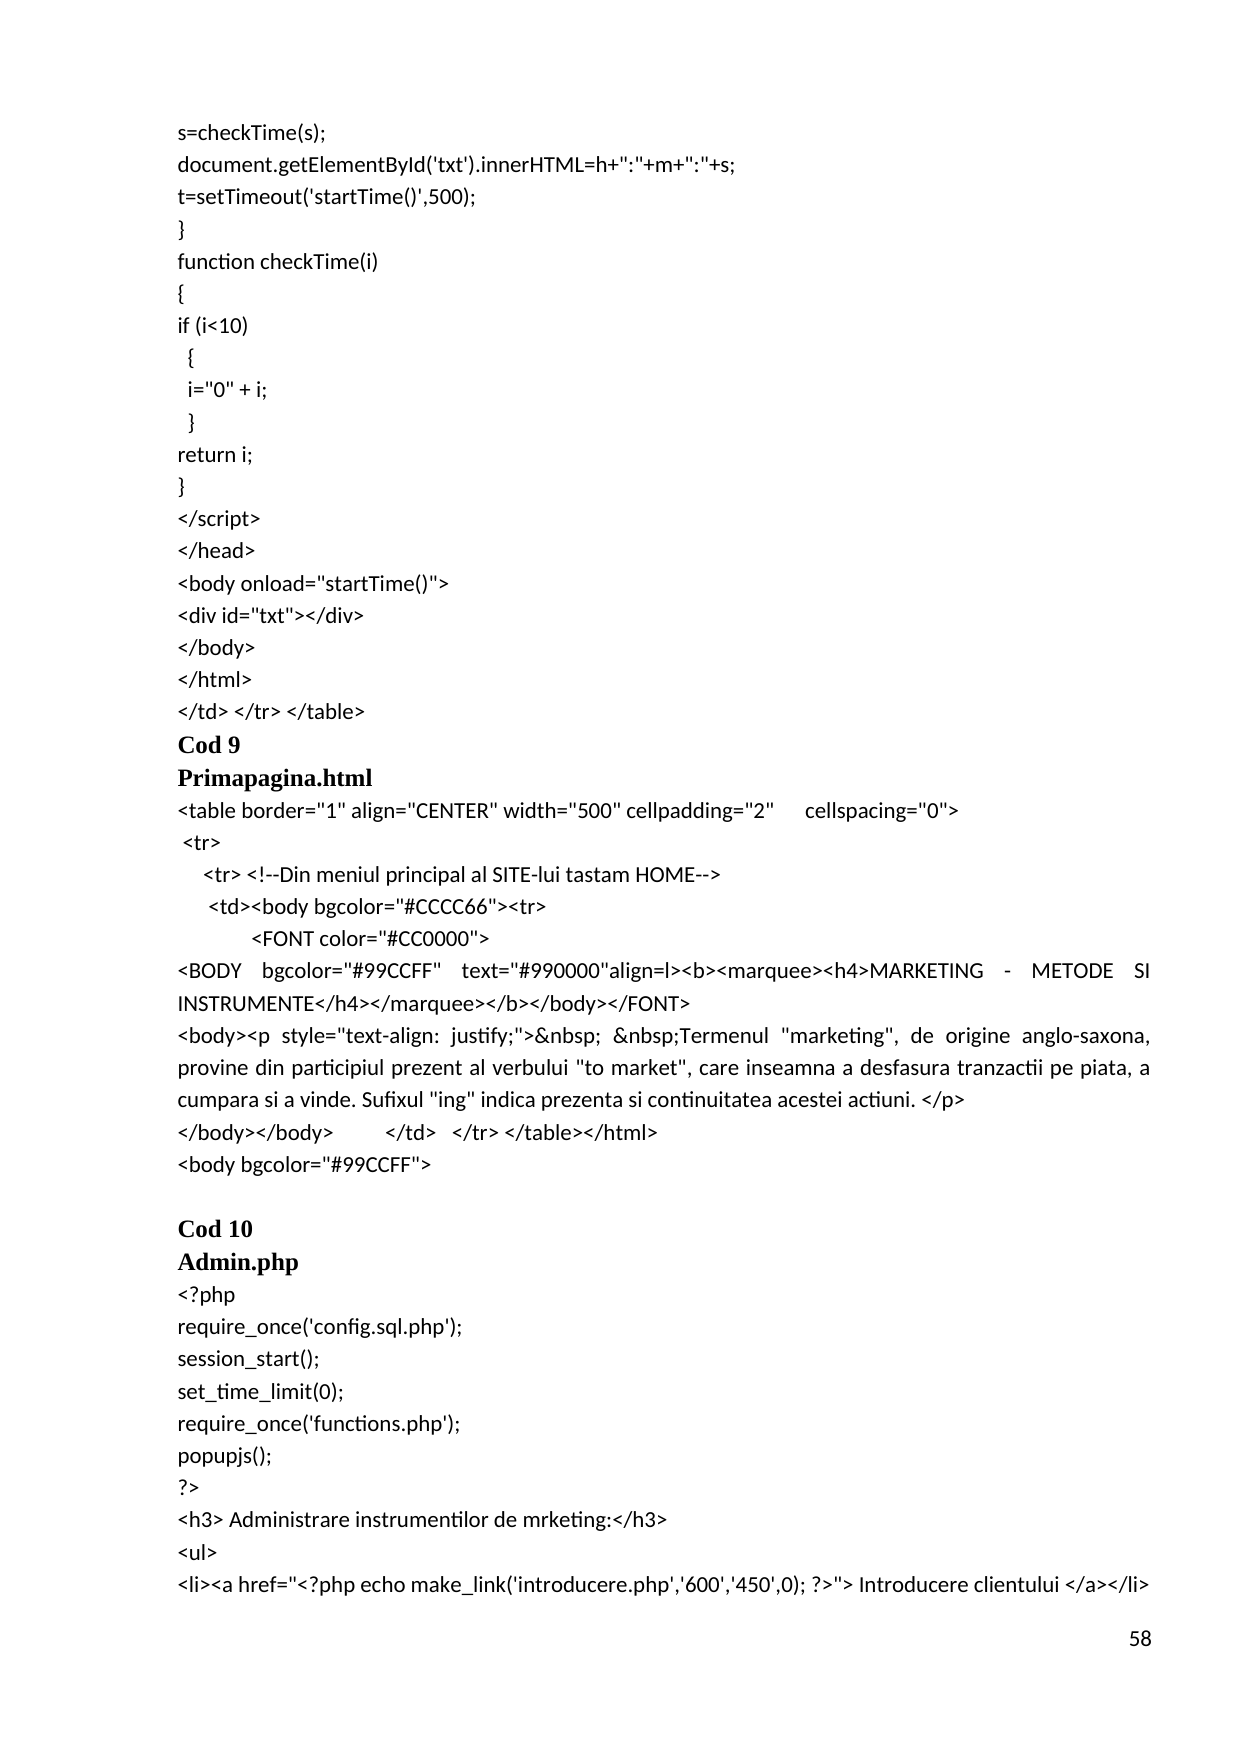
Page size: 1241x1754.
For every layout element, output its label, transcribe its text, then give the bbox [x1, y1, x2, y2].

text <tr> [177, 828, 1152, 856]
text </body></body> </td> </tr> </table></html> [177, 1118, 1152, 1146]
text Cod 9 [177, 730, 1152, 758]
text <table border="1" align="CENTER" width="500" cellpadding="2" cellspacing="0"> [177, 796, 1152, 824]
text </html> [177, 665, 1152, 693]
text <?php [177, 1280, 1152, 1308]
text Cod 10 [177, 1214, 1152, 1243]
text <body bgcolor="#99CCFF"> [177, 1150, 1152, 1178]
text function checkTime(i) [177, 247, 1152, 275]
text require_once('config.sql.php'); [177, 1312, 1152, 1340]
text require_once('functions.php'); [177, 1409, 1152, 1437]
text <FONT color="#CC0000"> [177, 924, 1152, 952]
text <body><p style="text-align: justify;">&nbsp; &nbsp;Termenul "marketing", de origine anglo-saxona, provine din participiul prezent al verbului "to market", care inseamna a desfasura tranzactii pe piata, a cumpara si a vinde. Sufixul "ing" indica prezenta si continuitatea acestei actiuni. </p> [177, 1021, 1152, 1113]
text Primapagina.html [177, 763, 1152, 791]
text <body onload="startTime()"> [177, 569, 1152, 597]
text i="0" + i; [177, 376, 1152, 404]
text set_time_limit(0); [177, 1377, 1152, 1405]
text } [177, 408, 1152, 436]
text return i; [177, 440, 1152, 468]
text { [177, 279, 1152, 307]
text </script> [177, 504, 1152, 532]
text { [177, 343, 1152, 371]
text </td> </tr> </table> [177, 697, 1152, 726]
text </head> [177, 537, 1152, 564]
text } [177, 472, 1152, 500]
text </body> [177, 633, 1152, 661]
text Admin.php [177, 1247, 1152, 1276]
text <BODY bgcolor="#99CCFF" text="#990000"align=l><b><marquee><h4>MARKETING - METODE SI INSTRUMENTE</h4></marquee></b></body></FONT> [177, 957, 1152, 1017]
text <ul> [177, 1538, 1152, 1566]
text document.getElementById('txt').innerHTML=h+":"+m+":"+s; [177, 150, 1152, 178]
text if (i<10) [177, 311, 1152, 339]
text <h3> Administrare instrumentilor de mrketing:</h3> [177, 1506, 1152, 1533]
text popupjs(); [177, 1441, 1152, 1469]
text <td><body bgcolor="#CCCC66"><tr> [177, 892, 1152, 920]
text <li><a href="<?php echo make_link('introducere.php','600','450',0); ?>"> Introducere clientului </a></li> [177, 1570, 1152, 1598]
text <div id="txt"></div> [177, 601, 1152, 629]
text <tr> <!--Din meniul principal al SITE-lui tastam HOME--> [177, 860, 1152, 888]
text } [177, 215, 1152, 243]
text ?> [177, 1473, 1152, 1501]
text t=setTimeout('startTime()',500); [177, 182, 1152, 211]
text s=checkTime(s); [177, 118, 1152, 146]
text session_start(); [177, 1344, 1152, 1373]
